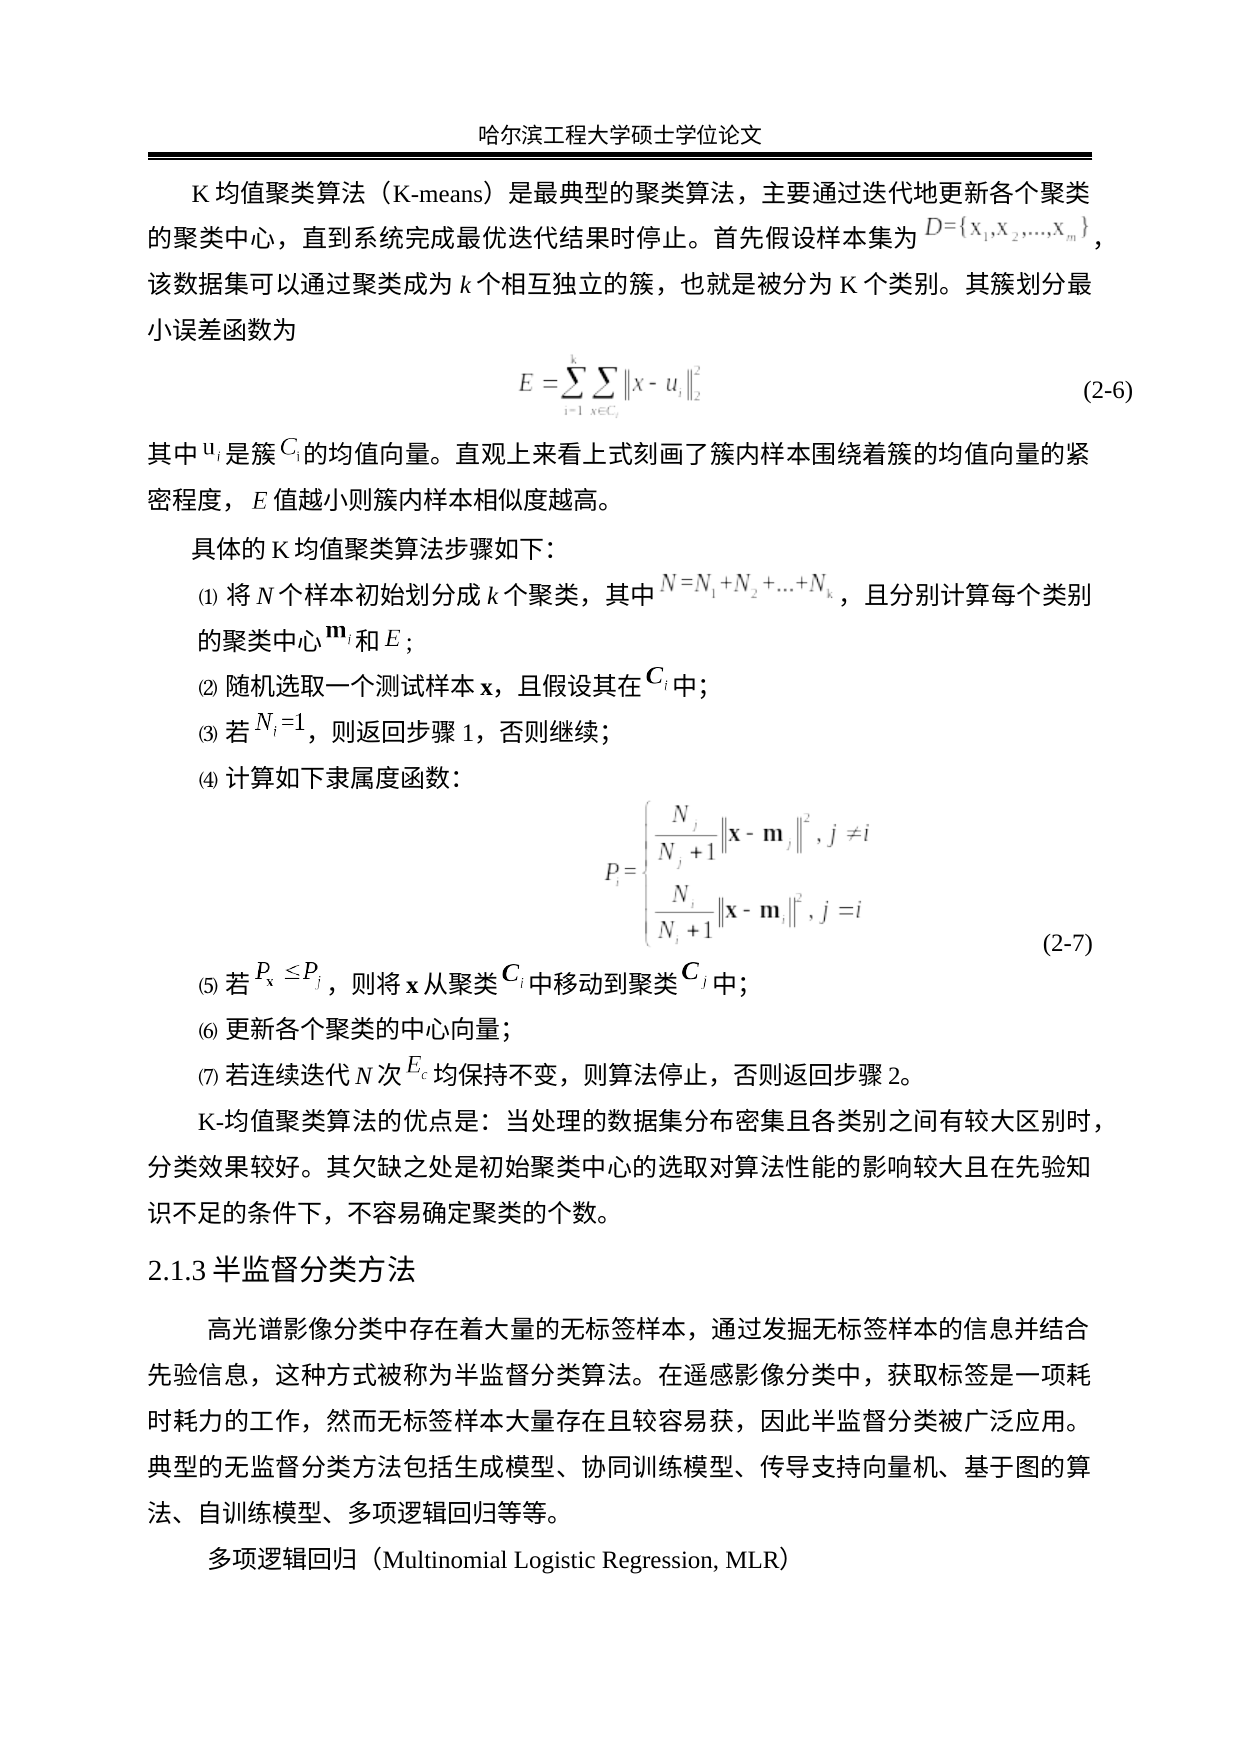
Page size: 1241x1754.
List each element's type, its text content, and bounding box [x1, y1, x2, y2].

text ⑶ 若，则返回步骤1，否则继续； [148, 705, 1092, 751]
text (2-6) [148, 349, 1092, 430]
text ⑵ 随机选取一个测试样本x，且假设其在中； [148, 659, 1092, 705]
text K-均值聚类算法的优点是：当处理的数据集分布密集且各类别之间有较大区别时，分类效果较好。其欠缺之处是初始聚类中心的选取对算法性能的影响较大且在先验知识不足的条件下，不容易确定聚类的个数。 [148, 1094, 1092, 1231]
text 其中是簇的均值向量。直观上来看上式刻画了簇内样本围绕着簇的均值向量的紧密程度，值越小则簇内样本相似度越高。 [148, 430, 1092, 522]
text 多项逻辑回归（Multinomial Logistic Regression, MLR） [148, 1531, 1092, 1577]
text 具体的K均值聚类算法步骤如下： [148, 522, 1092, 567]
list ⑴ 将N个样本初始划分成k个聚类，其中，且分别计算每个类别的聚类中心和; [198, 567, 1092, 659]
text ⑷ 计算如下隶属度函数： [148, 751, 1092, 797]
text ⑺ 若连续迭代N次均保持不变，则算法停止，否则返回步骤2。 [148, 1048, 1092, 1094]
list (2-7) [285, 797, 1092, 956]
text ⑸ 若，则将x从聚类中移动到聚类中； [148, 956, 1092, 1002]
text K均值聚类算法（K-means）是最典型的聚类算法，主要通过迭代地更新各个聚类的聚类中心，直到系统完成最优迭代结果时停止。首先假设样本集为，该数据集可以通过聚类成为k个相互独立的簇，也就是被分为K个类别。其簇划分最小误差函数为 [148, 165, 1092, 349]
text 高光谱影像分类中存在着大量的无标签样本，通过发掘无标签样本的信息并结合先验信息，这种方式被称为半监督分类算法。在遥感影像分类中，获取标签是一项耗时耗力的工作，然而无标签样本大量存在且较容易获，因此半监督分类被广泛应用。典型的无监督分类方法包括生成模型、协同训练模型、传导支持向量机、基于图的算法、自训练模型、多项逻辑回归等等。 [148, 1302, 1092, 1531]
subtitle 2.1.3半监督分类方法 [148, 1244, 1092, 1290]
text ⑹ 更新各个聚类的中心向量； [148, 1002, 1092, 1048]
